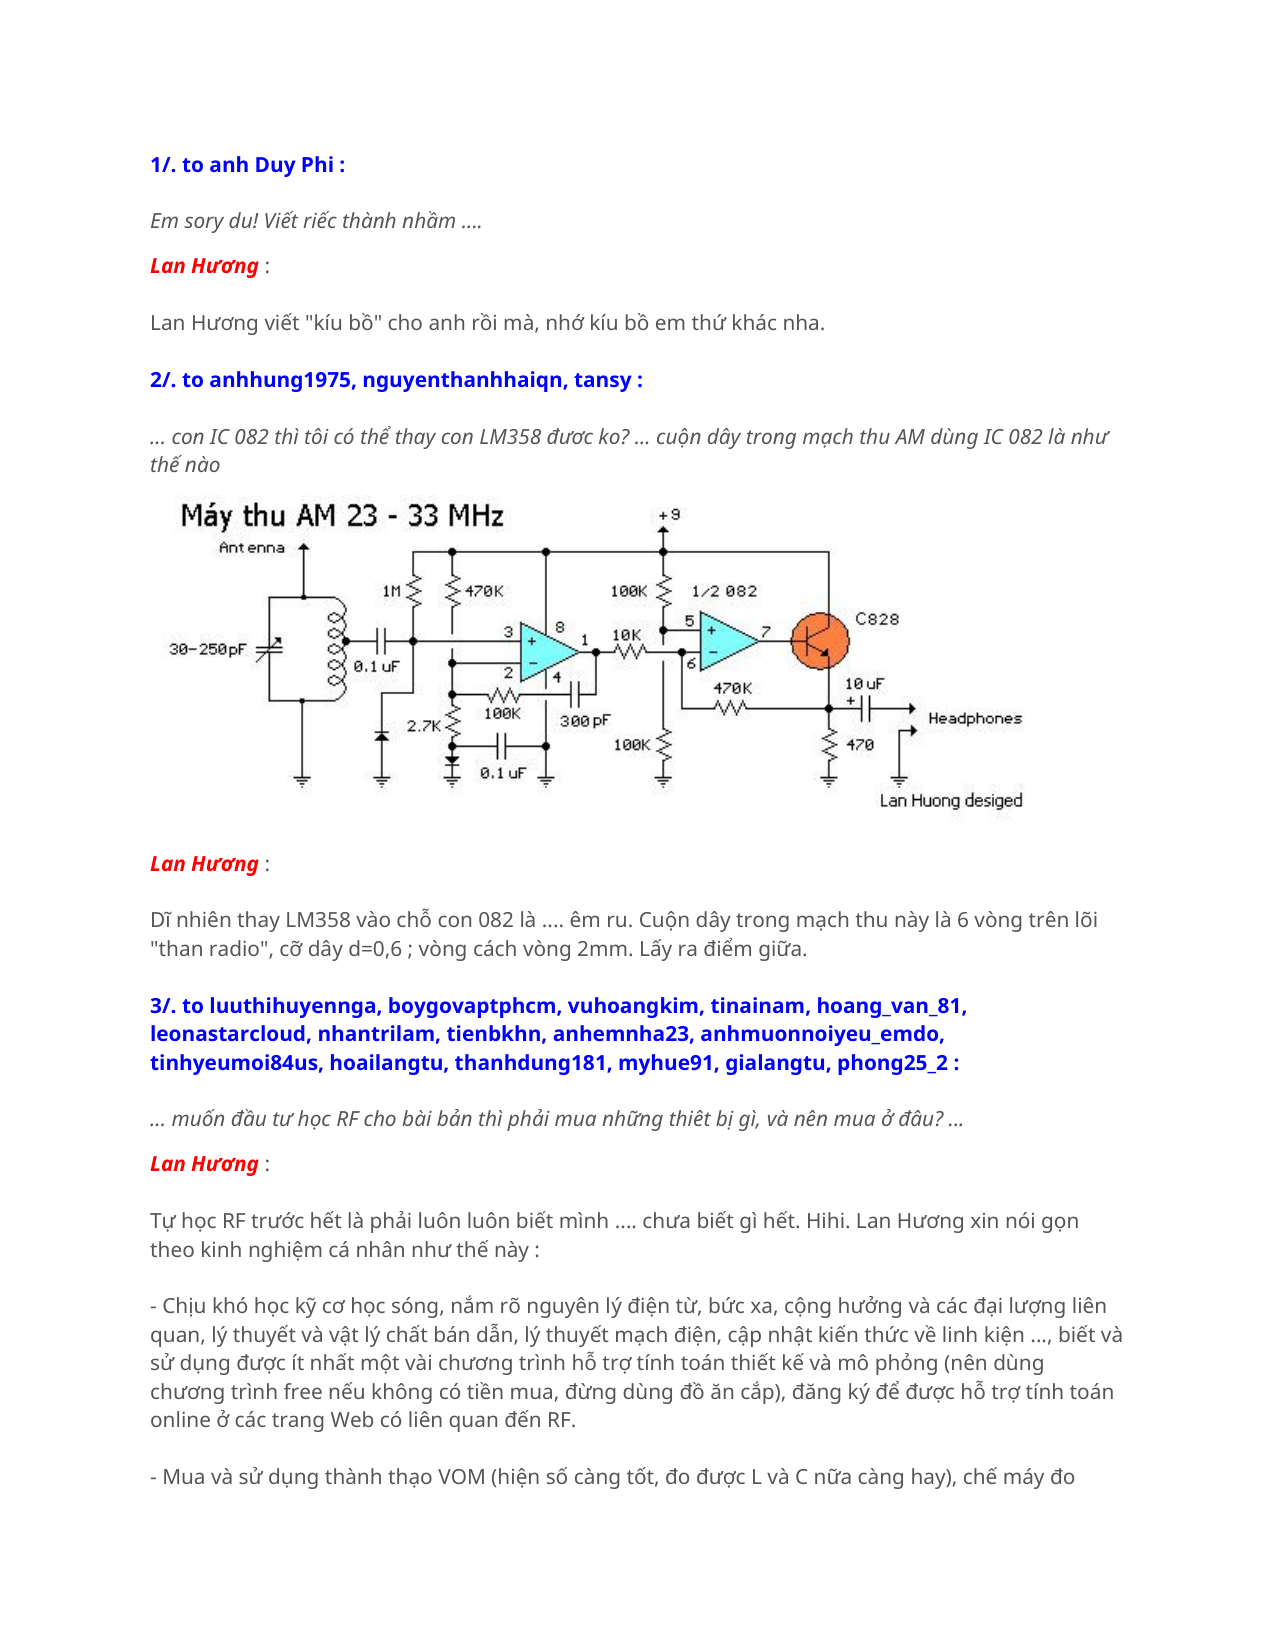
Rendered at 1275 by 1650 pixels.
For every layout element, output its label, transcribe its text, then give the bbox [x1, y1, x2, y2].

text Lan Hương : Lan Hương viết "kíu bồ" cho anh rồi mà, nhớ kíu bồ em thứ khác nha. 2/. to anhhung1975, nguyenthanhhaiqn, tansy : [150, 252, 1125, 422]
text ... muốn đầu tư học RF cho bài bản thì phải mua những thiêt bị gì, và nên mua ở đâu? ... [150, 1104, 1125, 1133]
text ... con IC 082 thì tôi có thể thay con LM358 đươc ko? ... cuộn dây trong mạch thu AM dùng IC 082 là như thế nào [150, 422, 1125, 479]
text Em sory du! Viết riếc thành nhầm .... [150, 206, 1125, 235]
picture [150, 495, 1055, 821]
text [150, 150, 1125, 206]
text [150, 1149, 1125, 1491]
